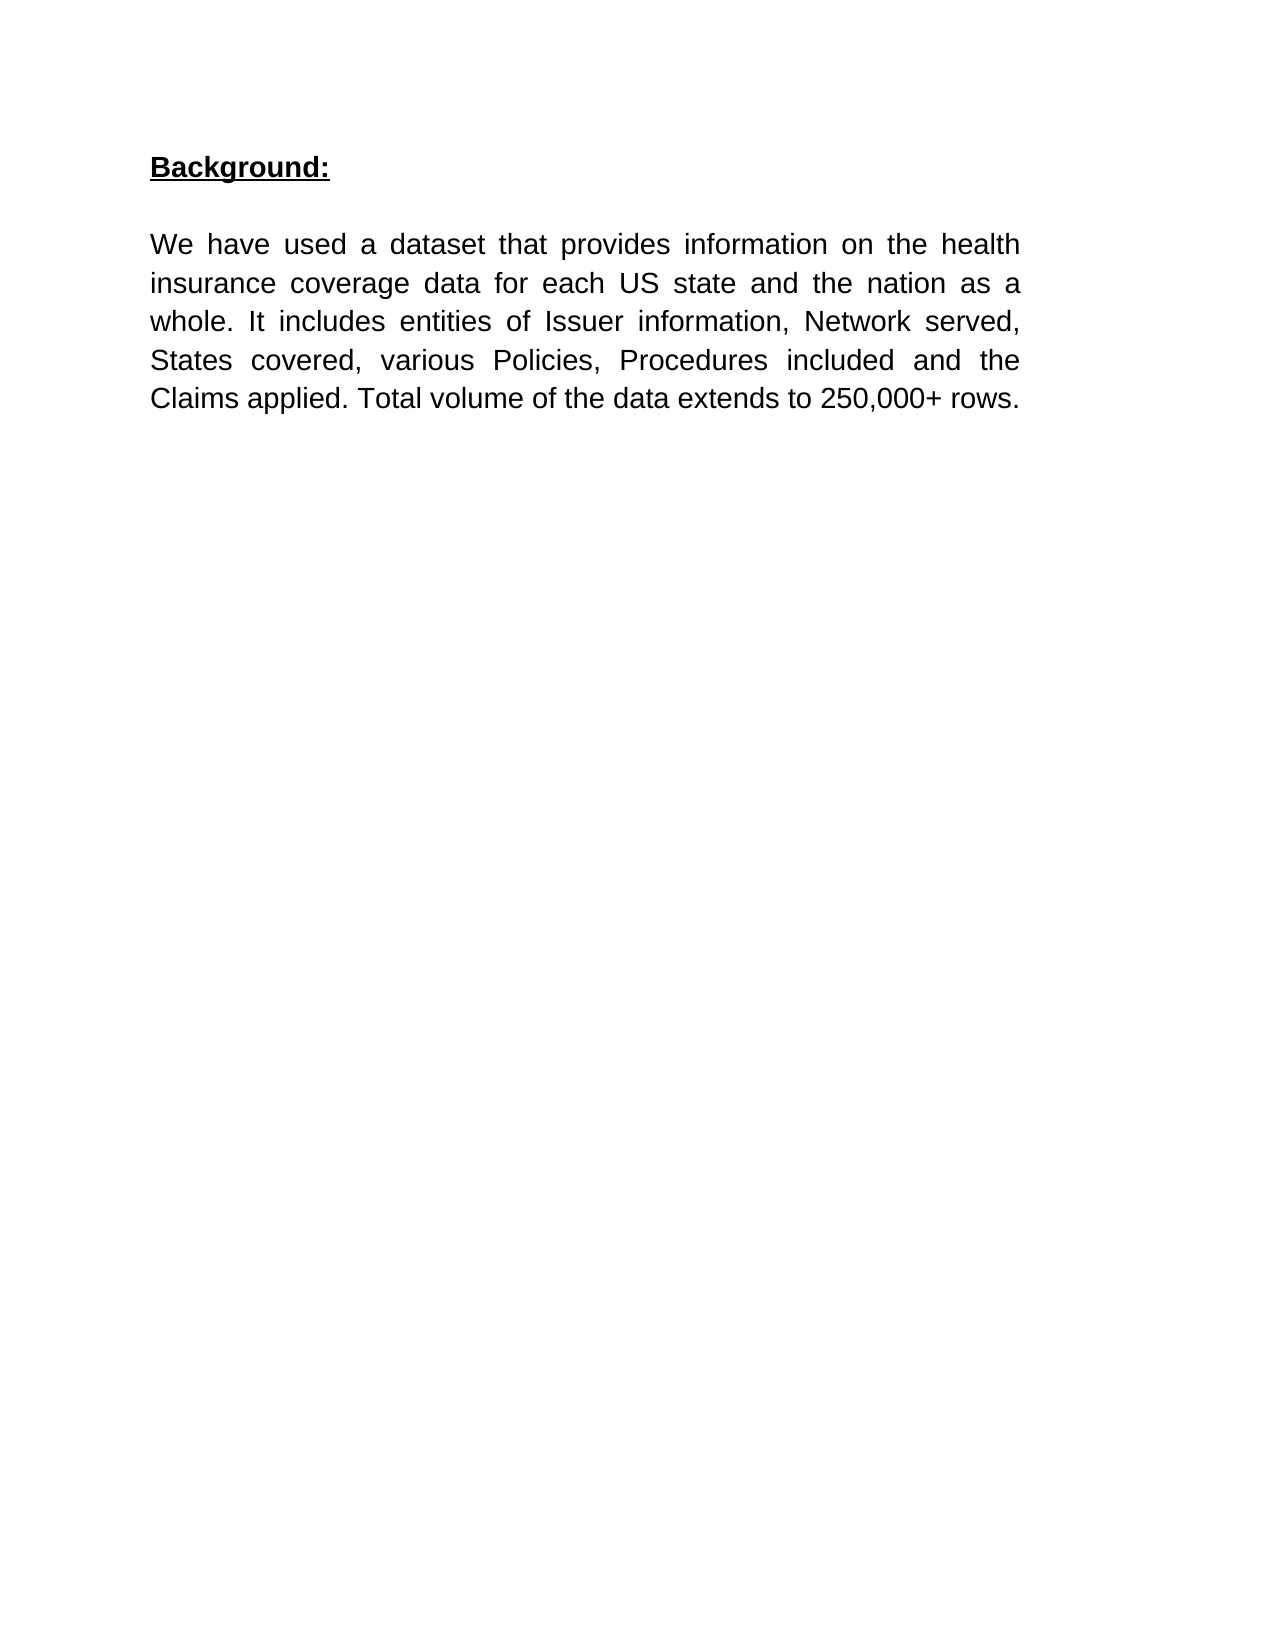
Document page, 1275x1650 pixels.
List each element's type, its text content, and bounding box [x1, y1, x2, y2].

text Background: [150, 150, 1003, 183]
text We have used a dataset that provides information on the health insurance coverage data for each US state and the nation as a whole. It includes entities of Issuer information, Network served, States covered, various Policies, Procedures included and the Claims applied. Total volume of the data extends to 250,000+ rows. [150, 227, 1022, 415]
